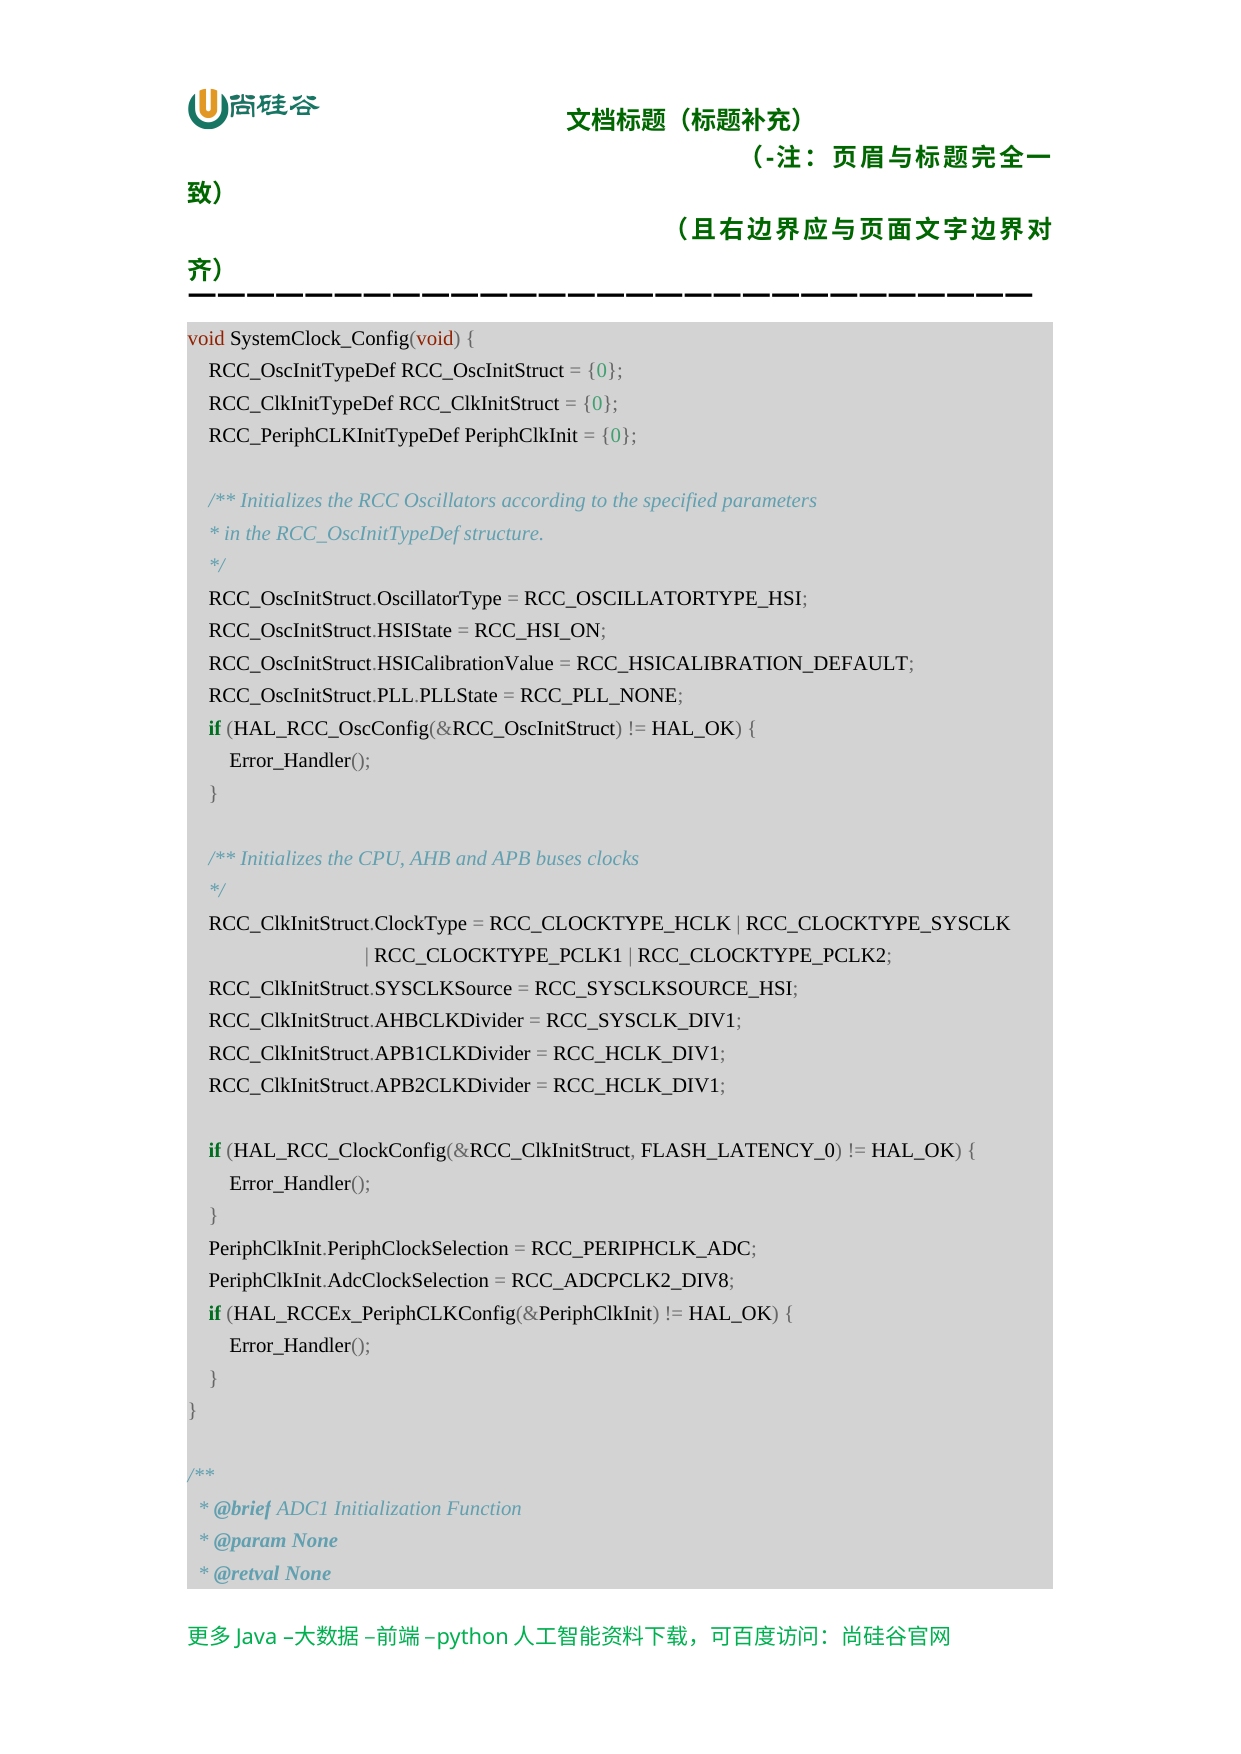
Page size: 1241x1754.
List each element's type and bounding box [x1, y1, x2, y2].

picture [187, 88, 321, 130]
text [187, 322, 1053, 1589]
